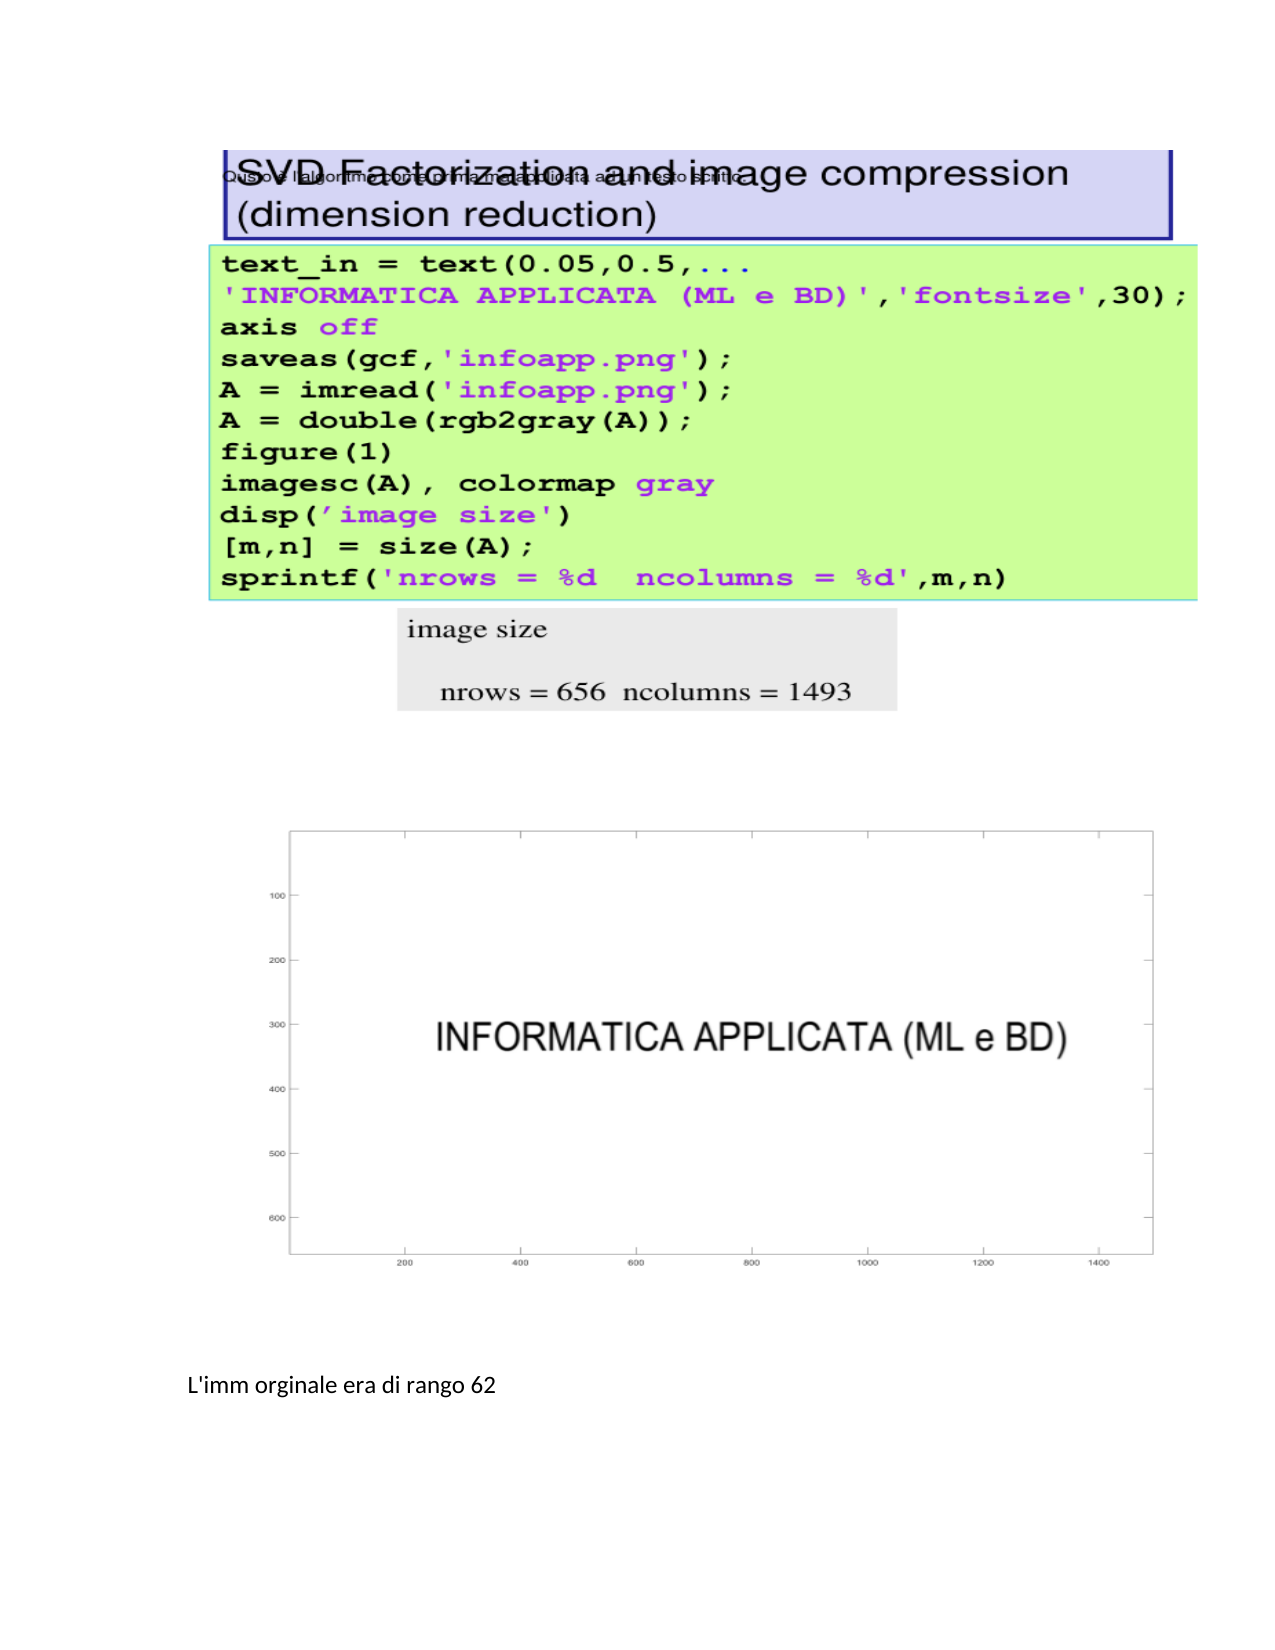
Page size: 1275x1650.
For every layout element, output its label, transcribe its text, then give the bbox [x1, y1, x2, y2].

picture [206, 150, 1198, 735]
text L'imm orginale era di rango 62 [187, 1369, 1087, 1400]
picture [206, 759, 1198, 1345]
